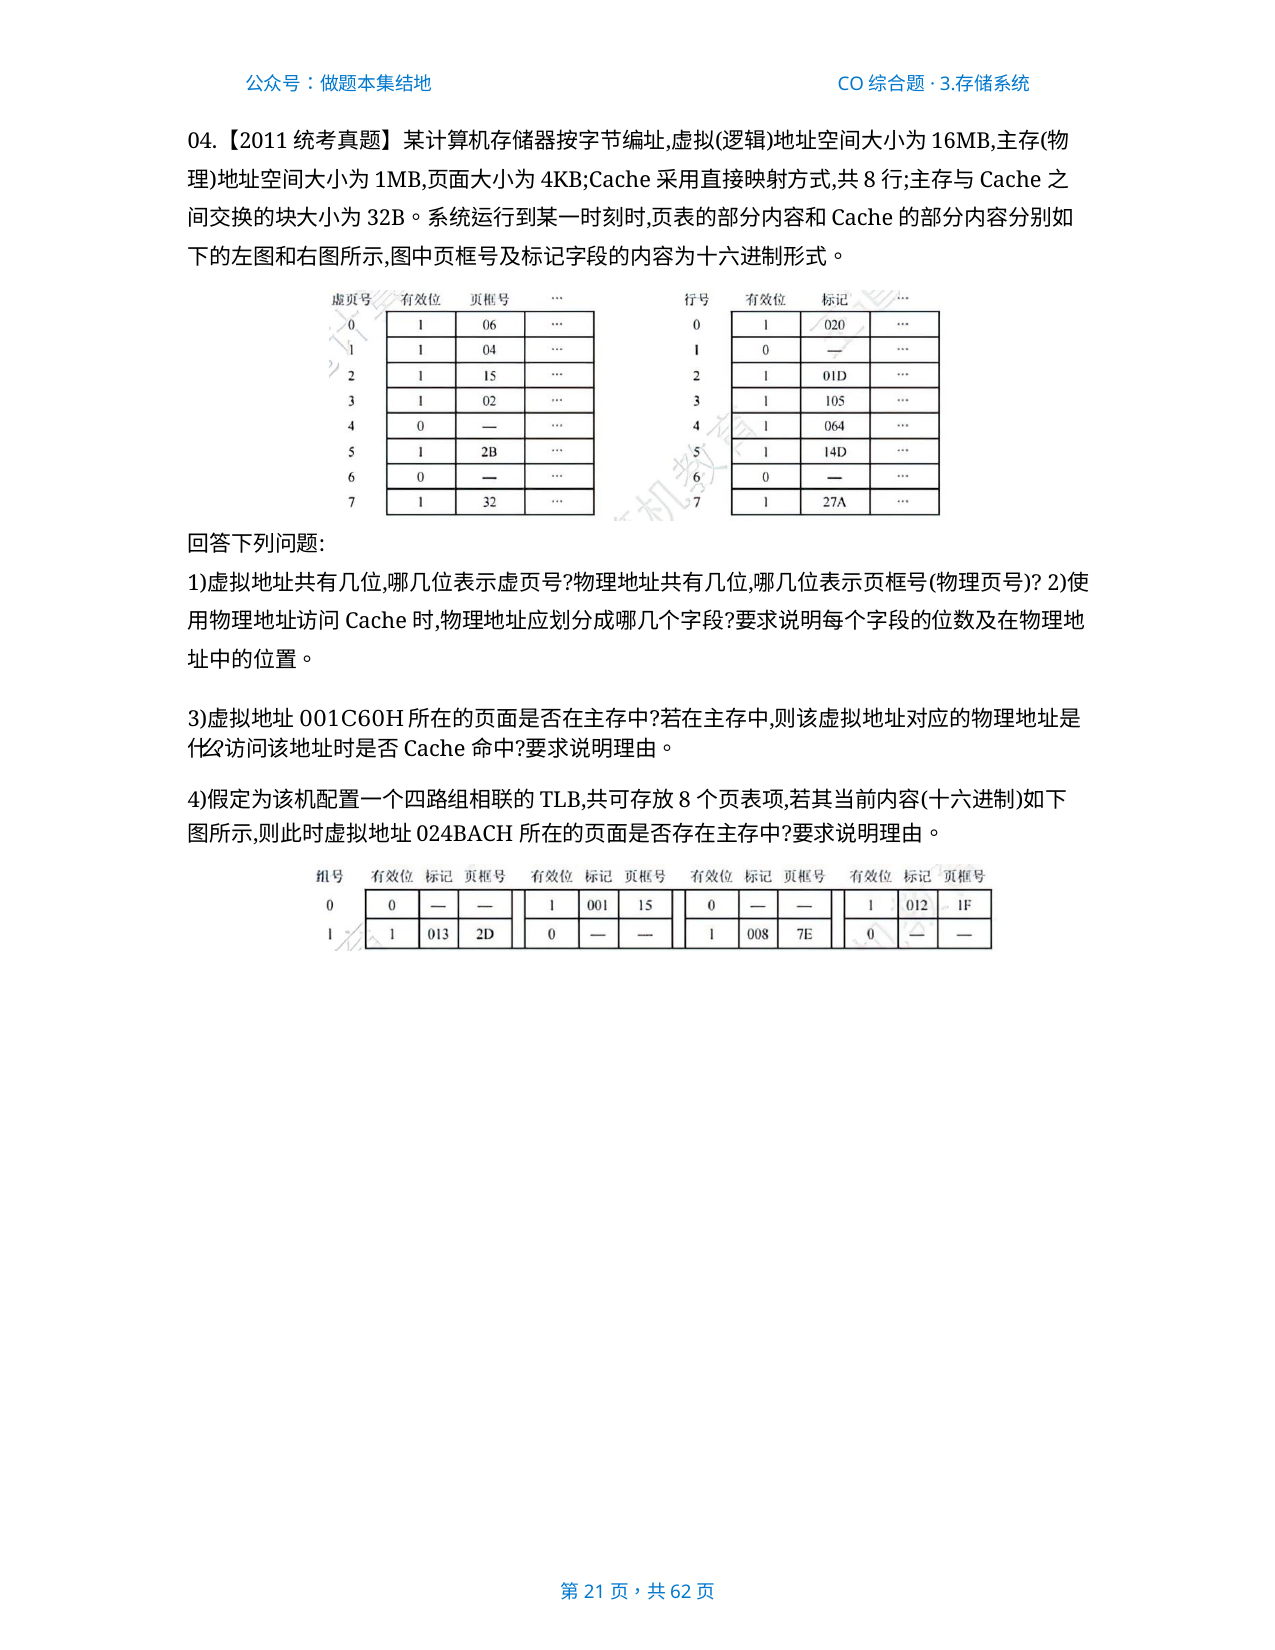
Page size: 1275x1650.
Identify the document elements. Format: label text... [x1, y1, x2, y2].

text 回答下列问题: 1)虚拟地址共有几位,哪几位表示虚页号?物理地址共有几位,哪几位表示页框号(物理页号)? 2)使用物理地址访问Cache 时,物理地址应划分成哪几个字段?要求说明每个字段的位数及在物理地址中的位置。 [187, 528, 1095, 673]
picture [289, 864, 998, 951]
text 第 21 页，共62 页 [150, 1585, 1125, 1602]
text 3)虚拟地址001C60H所在的页面是否在主存中?若在主存中,则该虚拟地址对应的物理地址是什么?访问该地址时是否Cache 命中?要求说明理由。 [187, 703, 1095, 763]
picture [328, 290, 947, 521]
text 04.【2011 统考真题】某计算机存储器按字节编址,虚拟(逻辑)地址空间大小为16MB,主存(物理)地址空间大小为1MB,页面大小为4KB;Cache 采用直接映射方式,共8 行;主存与Cache 之间交换的块大小为32B。系统运行到某一时刻时,页表的部分内容和Cache 的部分内容分别如下的左图和右图所示,图中页框号及标记字段的内容为十六进制形式。 [187, 125, 1080, 271]
text 4)假定为该机配置一个四路组相联的TLB,共可存放8 个页表项,若其当前内容(十六进制)如下图所示,则此时虚拟地址024BACH 所在的页面是否存在主存中?要求说明理由。 [187, 784, 1080, 847]
text 公众号：做题本集结地 CO 综合题 · 3.存储系统 [150, 76, 1125, 94]
